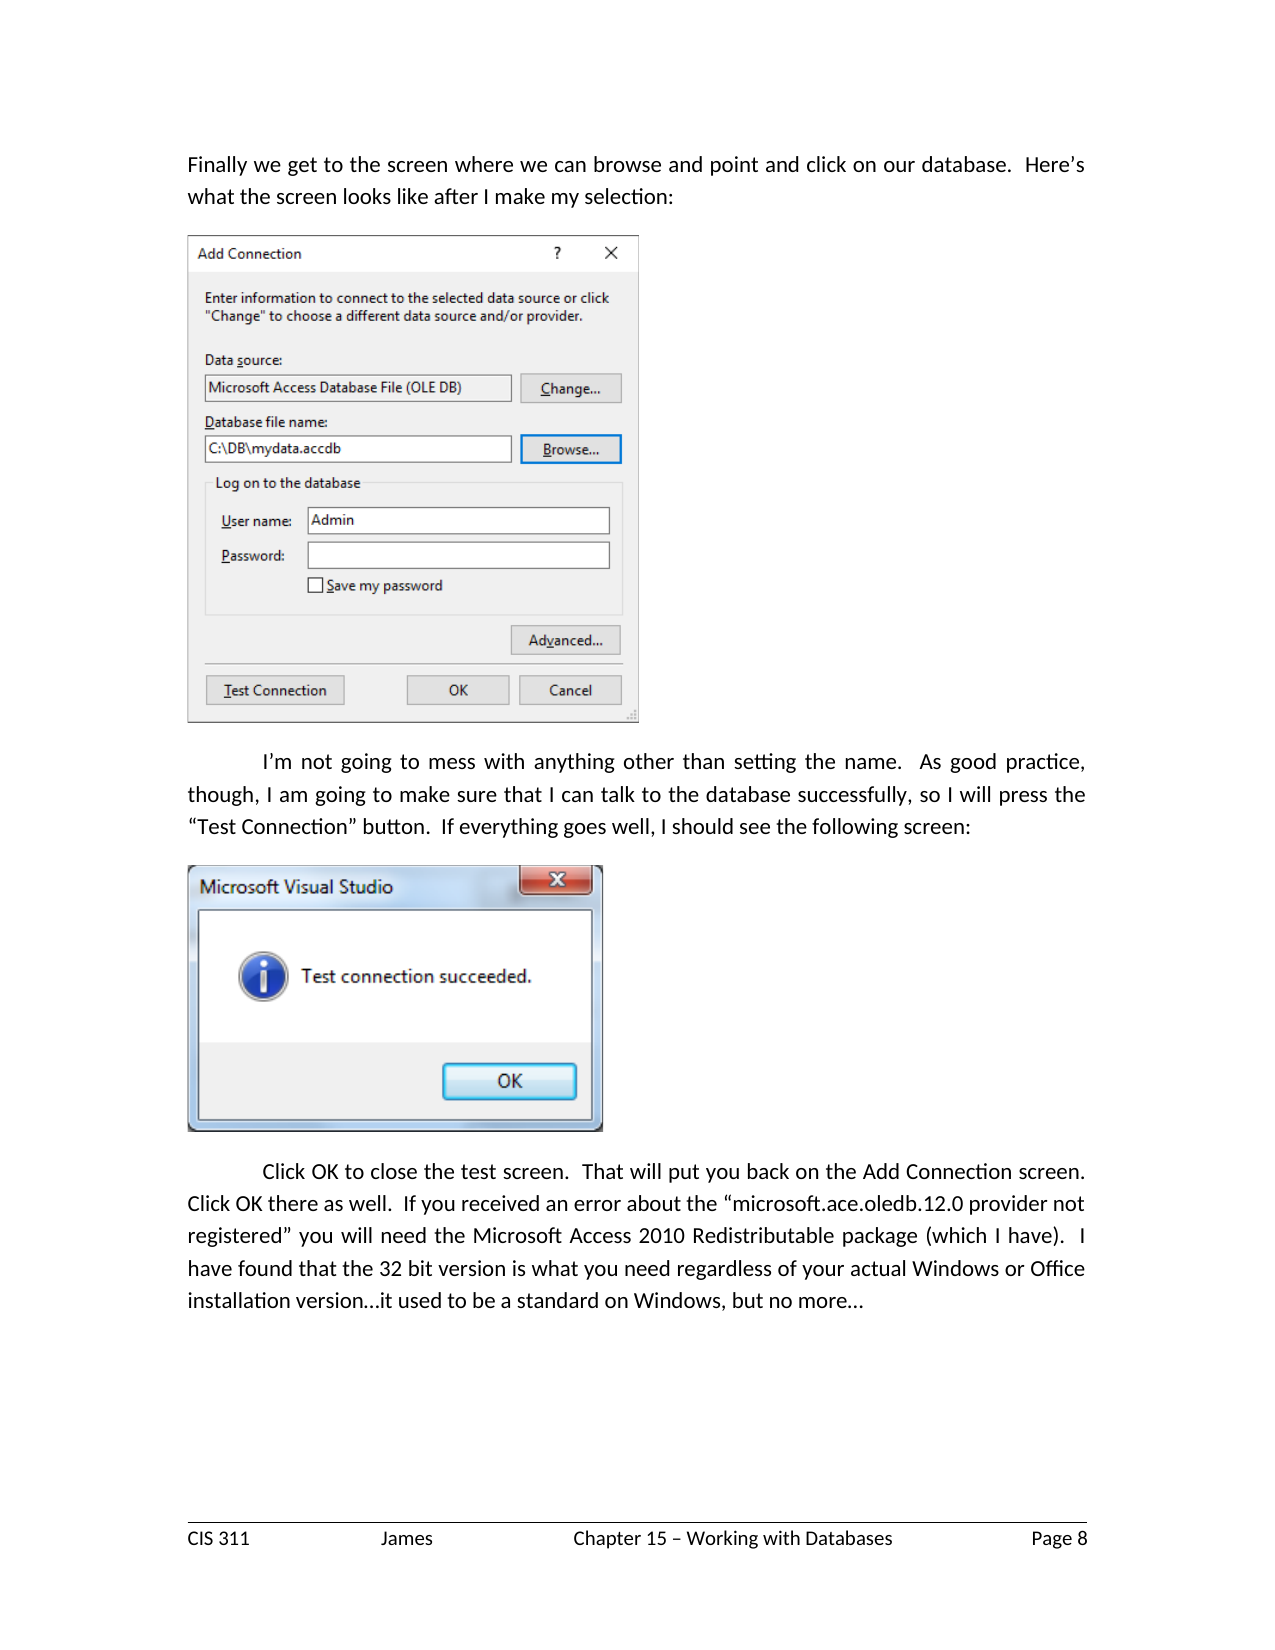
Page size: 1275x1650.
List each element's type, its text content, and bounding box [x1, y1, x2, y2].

text Click OK to close the test screen. That will put you back on the Add Connection screen. Click OK there as well. If you received an error about the “microsoft.ace.oledb.12.0 provider not registered” you will need the Microsoft Access 2010 Redistributable package (which I have). I have found that the 32 bit version is what you need regardless of your actual Windows or Office installation version…it used to be a standard on Windows, but no more… [187, 1157, 1087, 1314]
picture [187, 865, 604, 1132]
text I’m not going to mess with anything other than setting the name. As good practice, though, I am going to make sure that I can talk to the database successfully, so I will press the “Test Connection” button. If everything goes well, I should see the following screen: [187, 747, 1087, 840]
picture [187, 235, 639, 723]
text Finally we get to the screen where we can browse and point and click on our database. Here’s what the screen looks like after I make my selection: [187, 150, 1087, 210]
